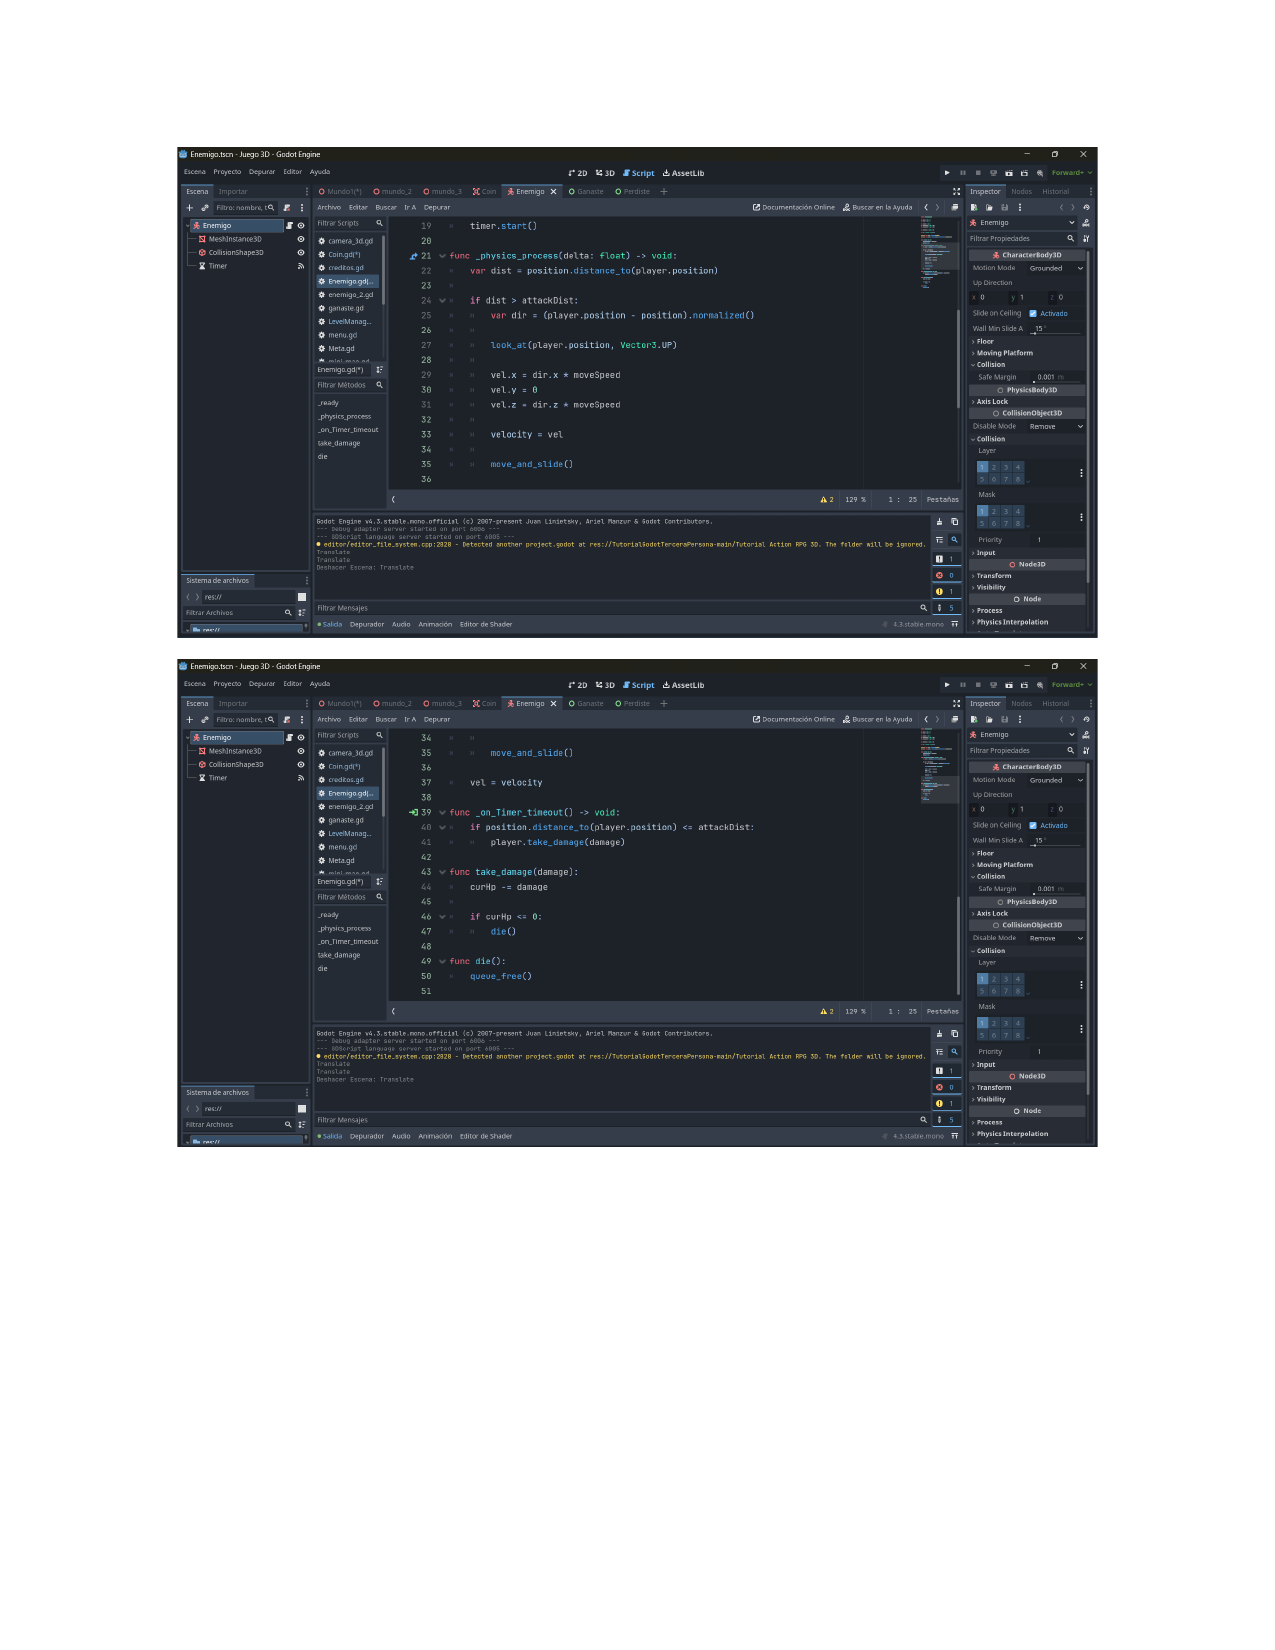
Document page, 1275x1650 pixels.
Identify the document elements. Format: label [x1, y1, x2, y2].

picture [177, 147, 1098, 638]
picture [177, 659, 1098, 1147]
